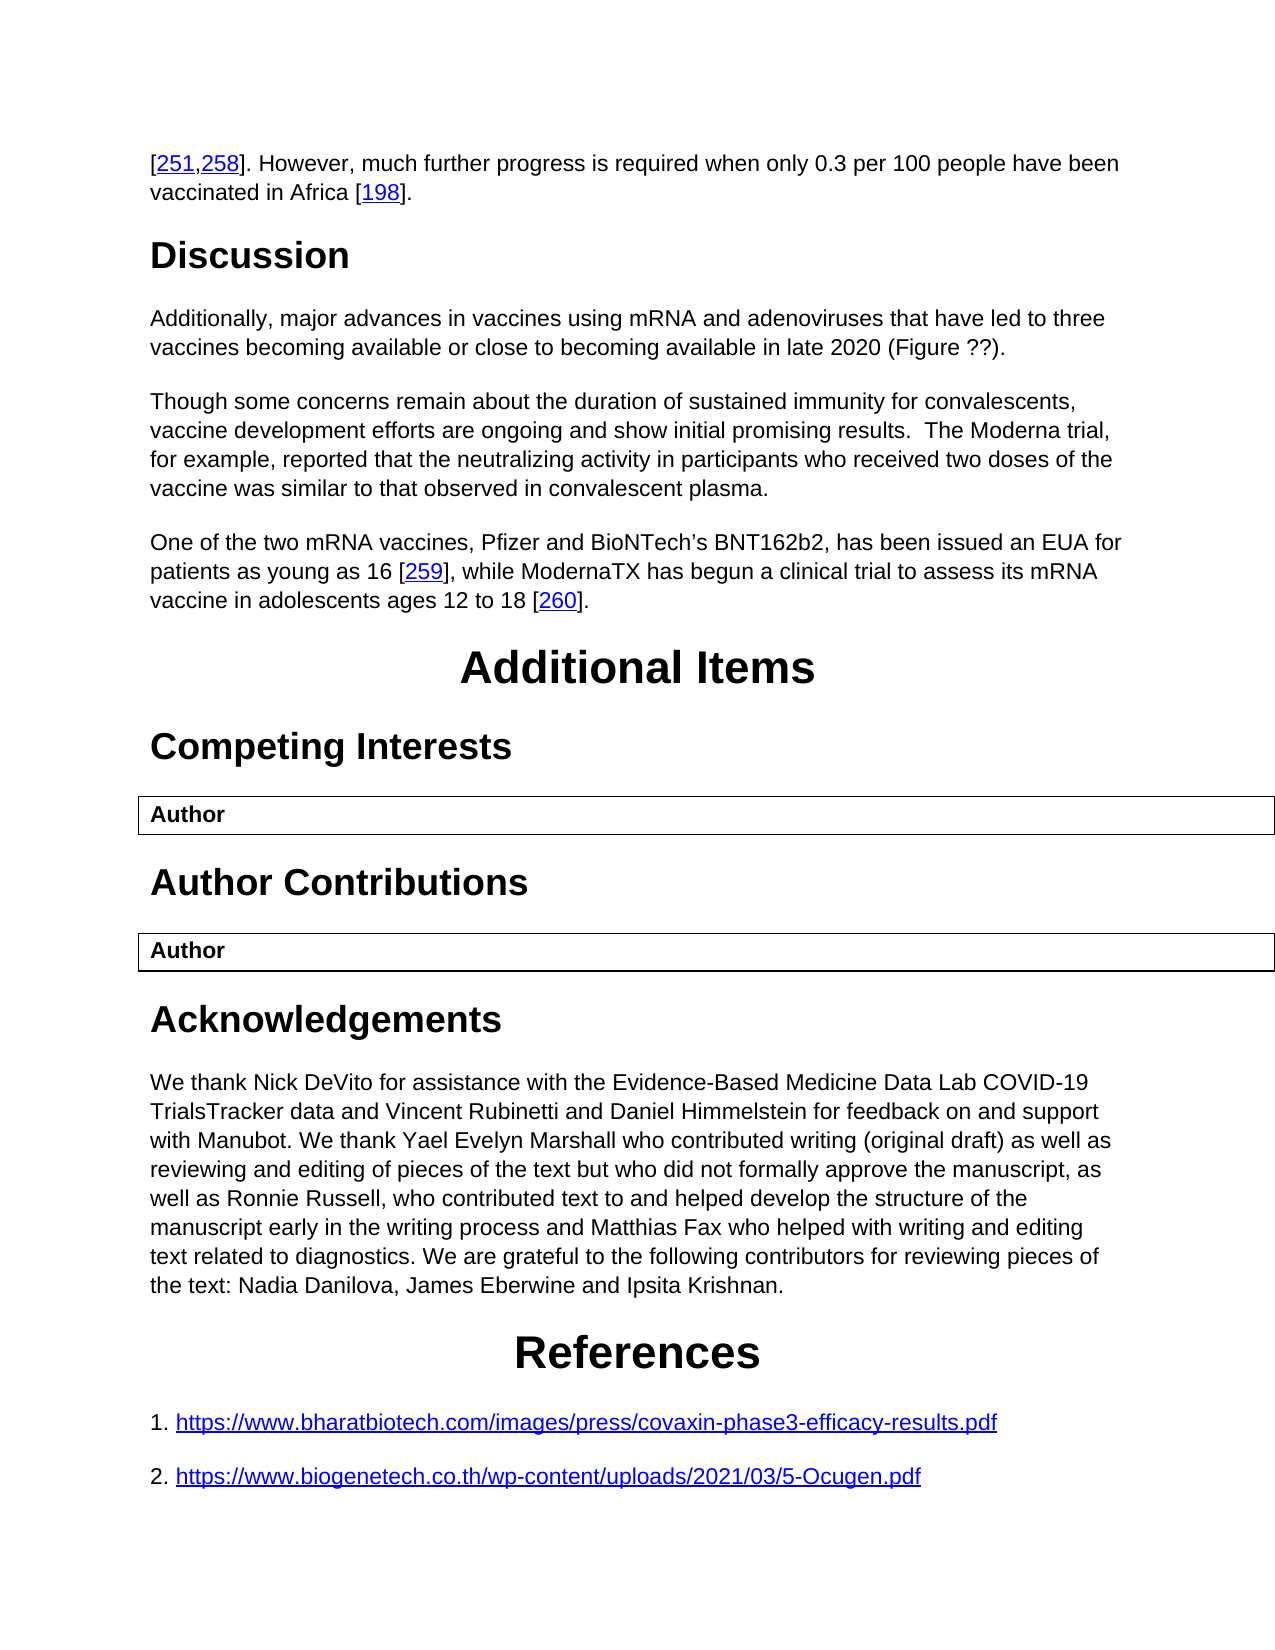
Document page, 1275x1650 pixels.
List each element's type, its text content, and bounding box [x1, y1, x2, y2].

subtitle References [150, 1326, 1125, 1378]
subtitle Author Contributions [150, 860, 1125, 903]
subtitle Discussion [150, 233, 1125, 276]
text One of the two mRNA vaccines, Pfizer and BioNTech’s BNT162b2, has been issued an EUA for patients as young as 16 [259], while ModernaTX has begun a clinical trial to assess its mRNA vaccine in adolescents ages 12 to 18 [260]. [150, 529, 1125, 613]
text 2. https://www.biogenetech.co.th/wp-content/uploads/2021/03/5-Ocugen.pdf [150, 1463, 1125, 1489]
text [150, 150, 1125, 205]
text Additionally, major advances in vaccines using mRNA and adenoviruses that have led to three vaccines becoming available or close to becoming available in late 2020 (Figure ??). [150, 305, 1125, 361]
subtitle Acknowledgements [150, 997, 1125, 1040]
text We thank Nick DeVito for assistance with the Evidence-Based Medicine Data Lab COVID-19 TrialsTracker data and Vincent Rubinetti and Daniel Himmelstein for feedback on and support with Manubot. We thank Yael Evelyn Marshall who contributed writing (original draft) as well as reviewing and editing of pieces of the text but who did not formally approve the manuscript, as well as Ronnie Russell, who contributed text to and helped develop the structure of the manuscript early in the writing process and Matthias Fax who helped with writing and editing text related to diagnostics. We are grateful to the following contributors for reviewing pieces of the text: Nadia Danilova, James Eberwine and Ipsita Krishnan. [150, 1069, 1125, 1298]
text Though some concerns remain about the duration of sustained immunity for convalescents, vaccine development efforts are ongoing and show initial promising results. The Moderna trial, for example, reported that the neutralizing activity in participants who received two doses of the vaccine was similar to that observed in convalescent plasma. [150, 388, 1125, 501]
table_header Author [139, 797, 1274, 834]
table_header Author [139, 934, 1274, 970]
subtitle Additional Items [150, 641, 1125, 694]
text 1. https://www.bharatbiotech.com/images/press/covaxin-phase3-efficacy-results.pdf [150, 1409, 1125, 1435]
subtitle Competing Interests [150, 724, 1125, 767]
